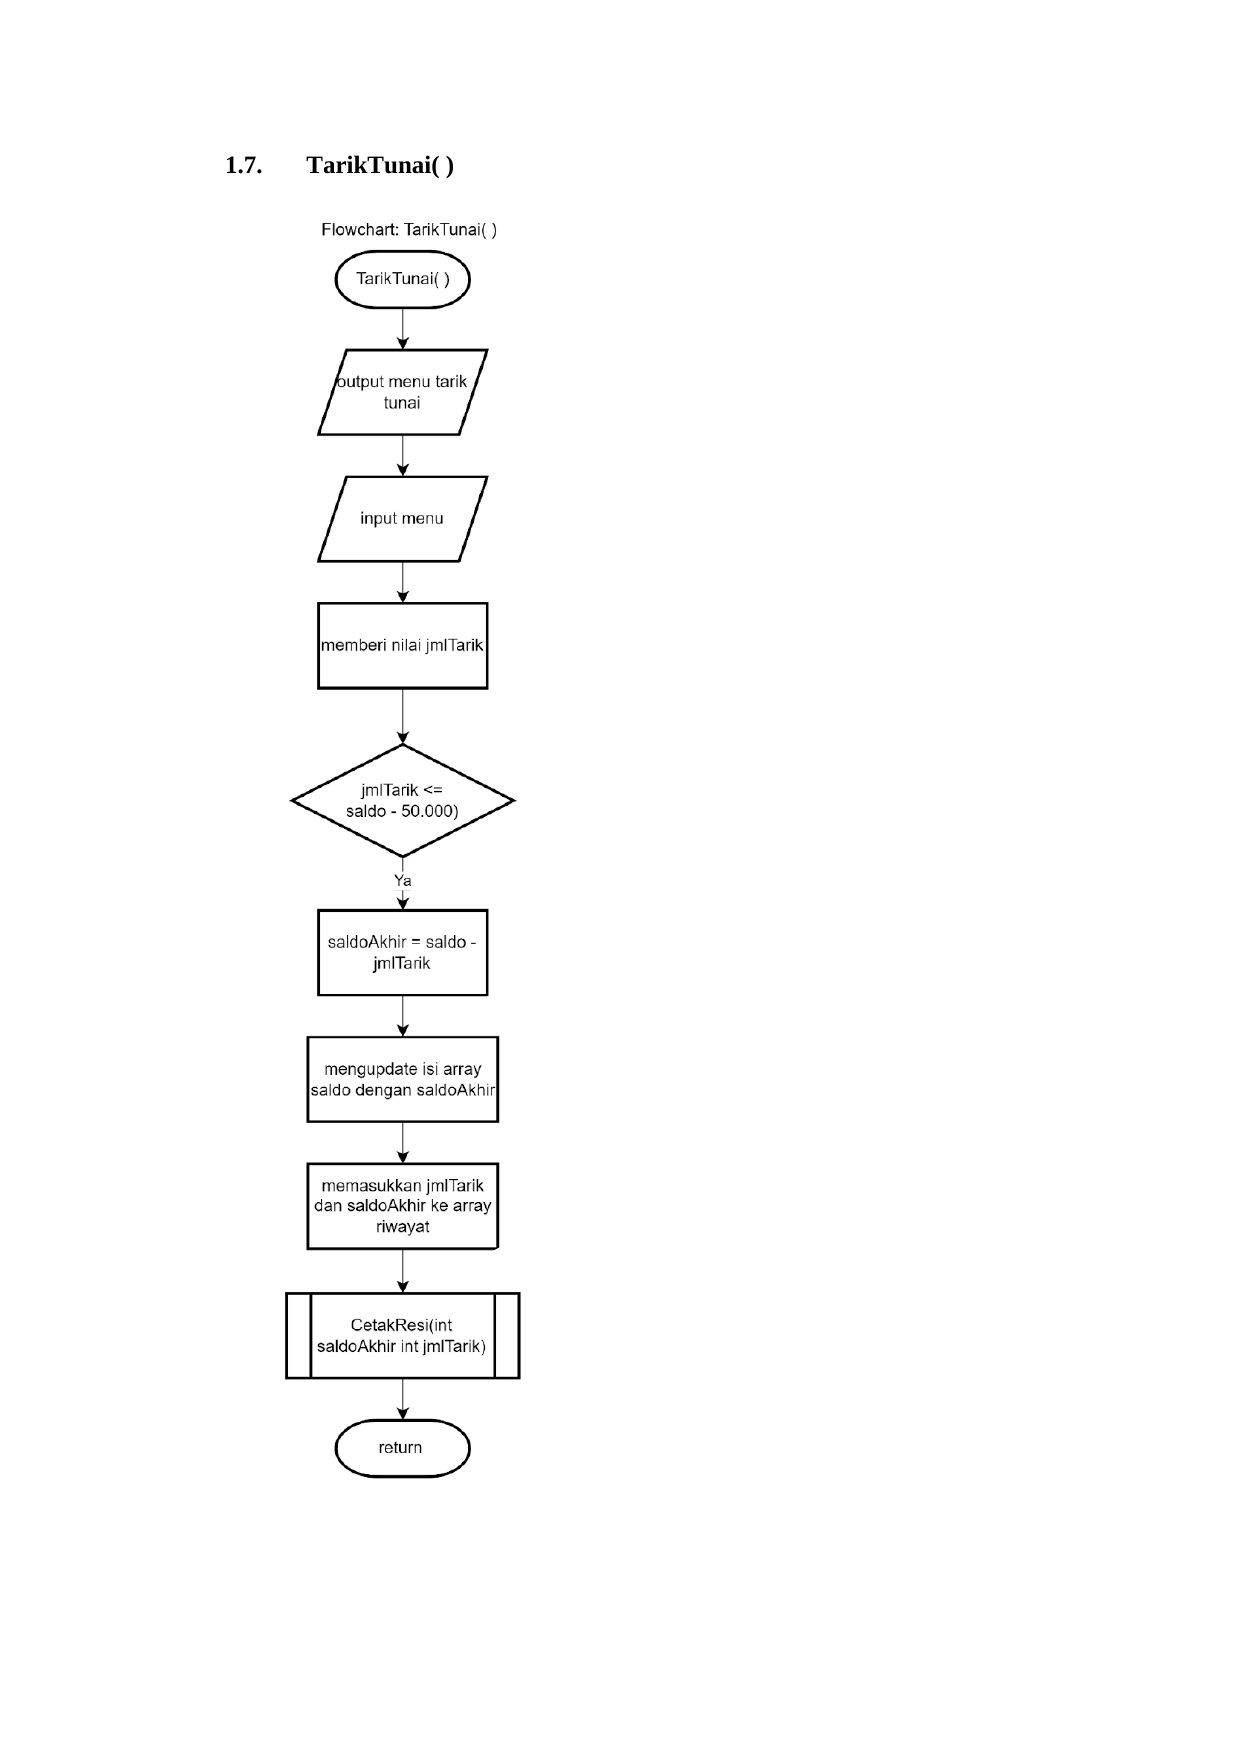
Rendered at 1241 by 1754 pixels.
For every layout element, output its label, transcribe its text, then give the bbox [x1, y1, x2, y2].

picture [277, 212, 531, 1481]
list TarikTunai( ) [225, 150, 1090, 179]
